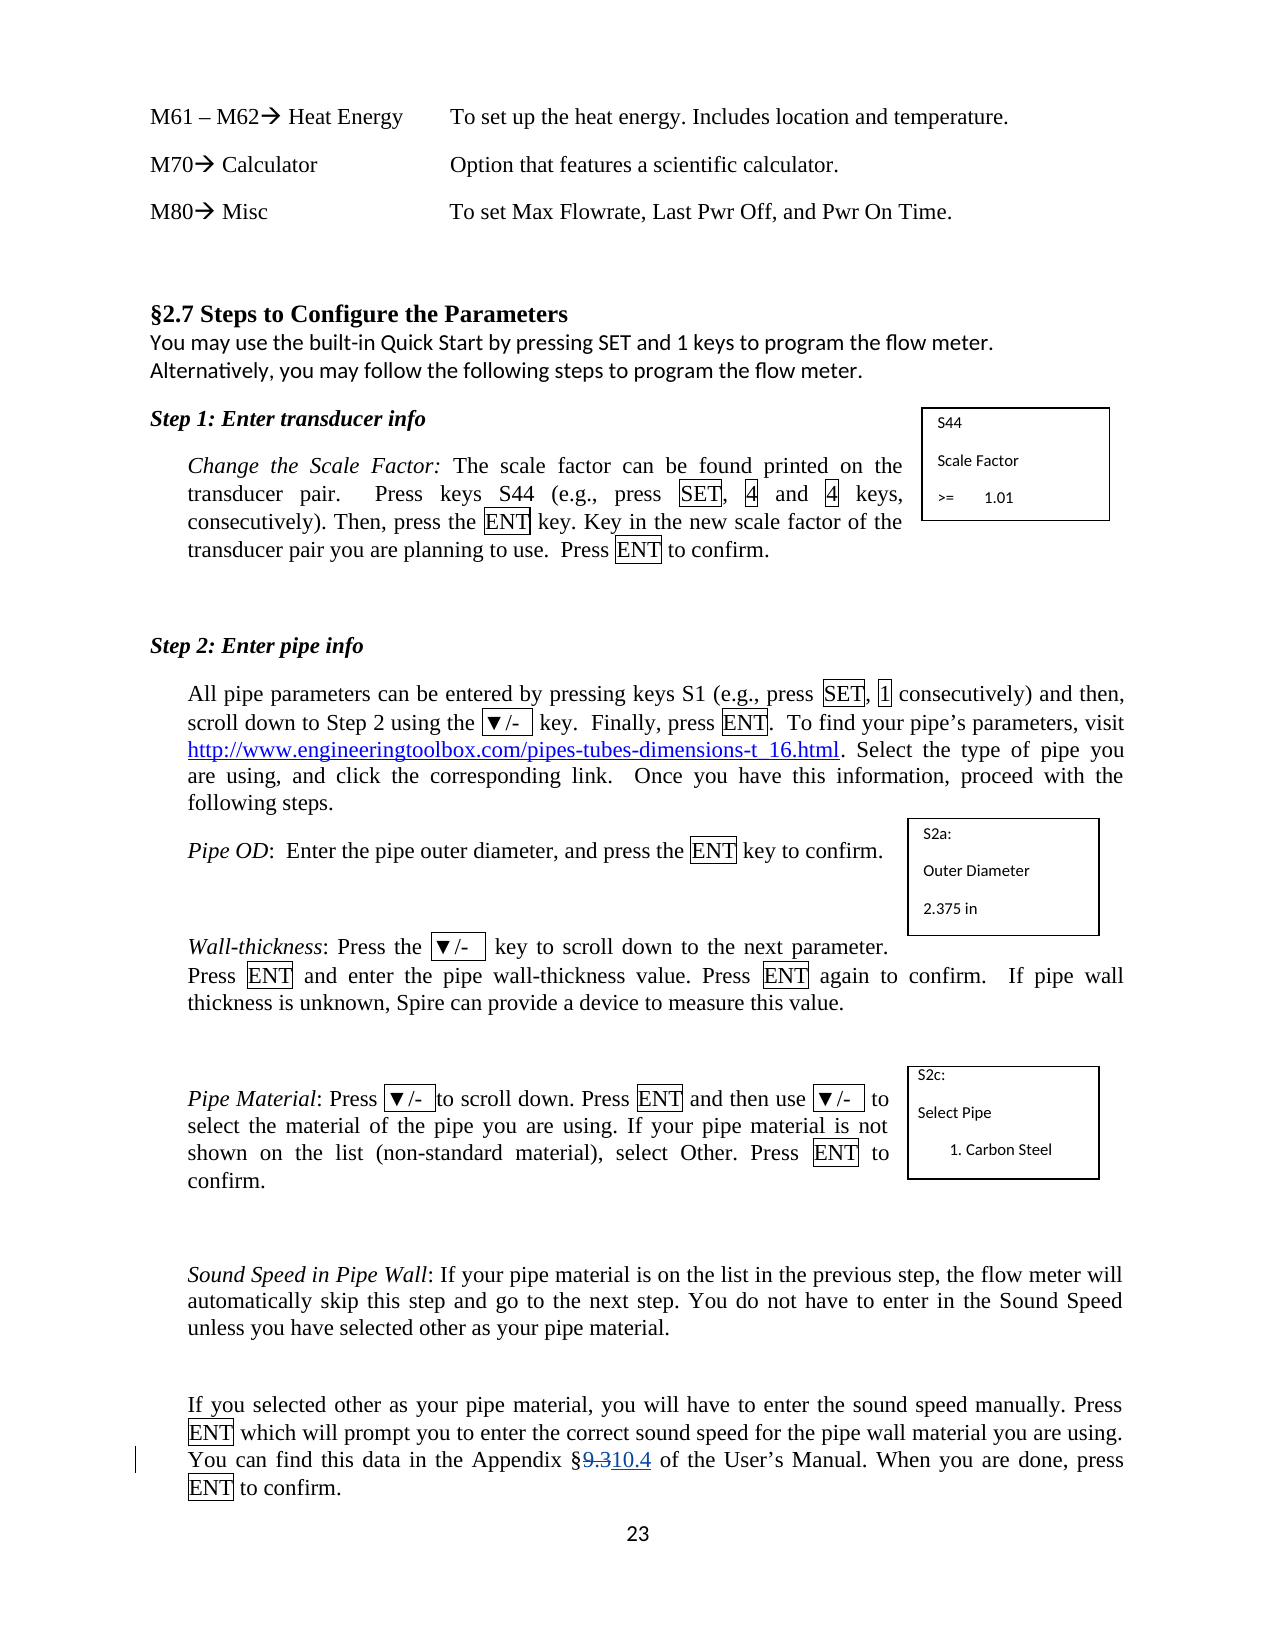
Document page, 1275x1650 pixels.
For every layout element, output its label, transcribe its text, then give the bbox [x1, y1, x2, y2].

text M70 Calculator Option that features a scientific calculator. [150, 151, 1125, 177]
text M80 Misc To set Max Flowrate, Last Pwr Off, and Pwr On Time. [150, 198, 1125, 224]
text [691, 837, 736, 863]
text If you selected other as your pipe material, you will have to enter the sound speed manually. Press ENT which will prompt you to enter the correct sound speed for the pipe wall material you are using. You can find this data in the Appendix § of the User’s Manual. When you are done, press ENT to confirm. [187, 1392, 1125, 1501]
text Pipe OD: Enter the pipe outer diameter, and press the ENT key to confirm. [187, 836, 690, 864]
subtitle §2.7 Steps to Configure the Parameters [150, 299, 1125, 328]
text Step 2: Enter pipe info [150, 632, 1125, 658]
text Change the Scale Factor: The scale factor can be found printed on the transducer pair. Press keys S44 (e.g., press SET, 4 and 4 keys, consecutively). Then, press the ENT key. Key in the new scale factor of the transducer pair you are planning to use. Press ENT to confirm. [187, 452, 1125, 564]
text Pipe Material: Press ▼/- to scroll down. Press ENT and then use ▼/- to select the material of the pipe you are using. If your pipe material is not shown on the list (non-standard material), select Other. Press ENT to confirm. [187, 1083, 1125, 1193]
text Step 1: Enter transducer info [150, 405, 1125, 431]
text You may use the built-in Quick Start by pressing SET and 1 keys to program the flow meter. Alternatively, you may follow the following steps to program the flow meter. [150, 328, 1125, 384]
text Wall-thickness: Press the ▼/- key to scroll down to the next parameter. Press ENT and enter the pipe wall-thickness value. Press ENT again to confirm. If pipe wall thickness is unknown, Spire can provide a device to measure this value. [187, 932, 1125, 1016]
text M61 – M62 Heat Energy To set up the heat energy. Includes location and temperature. [150, 103, 1125, 130]
text Pipe OD: Enter the pipe outer diameter, and press the ENT key to confirm. [737, 836, 1125, 864]
text Sound Speed in Pipe Wall: If your pipe material is on the list in the previous step, the flow meter will automatically skip this step and go to the next step. You do not have to enter in the Sound Speed unless you have selected other as your pipe material. [187, 1261, 1125, 1340]
text All pipe parameters can be entered by pressing keys S1 (e.g., press SET, 1 consecutively) and then, scroll down to Step 2 using the ▼/- key. Finally, press ENT. To find your pipe’s parameters, visit http://www.engineeringtoolbox.com/pipes-tubes-dimensions-t_16.html. Select the type of pipe you are using, and click the corresponding link. Once you have this information, proceed with the following steps. [187, 679, 1125, 815]
